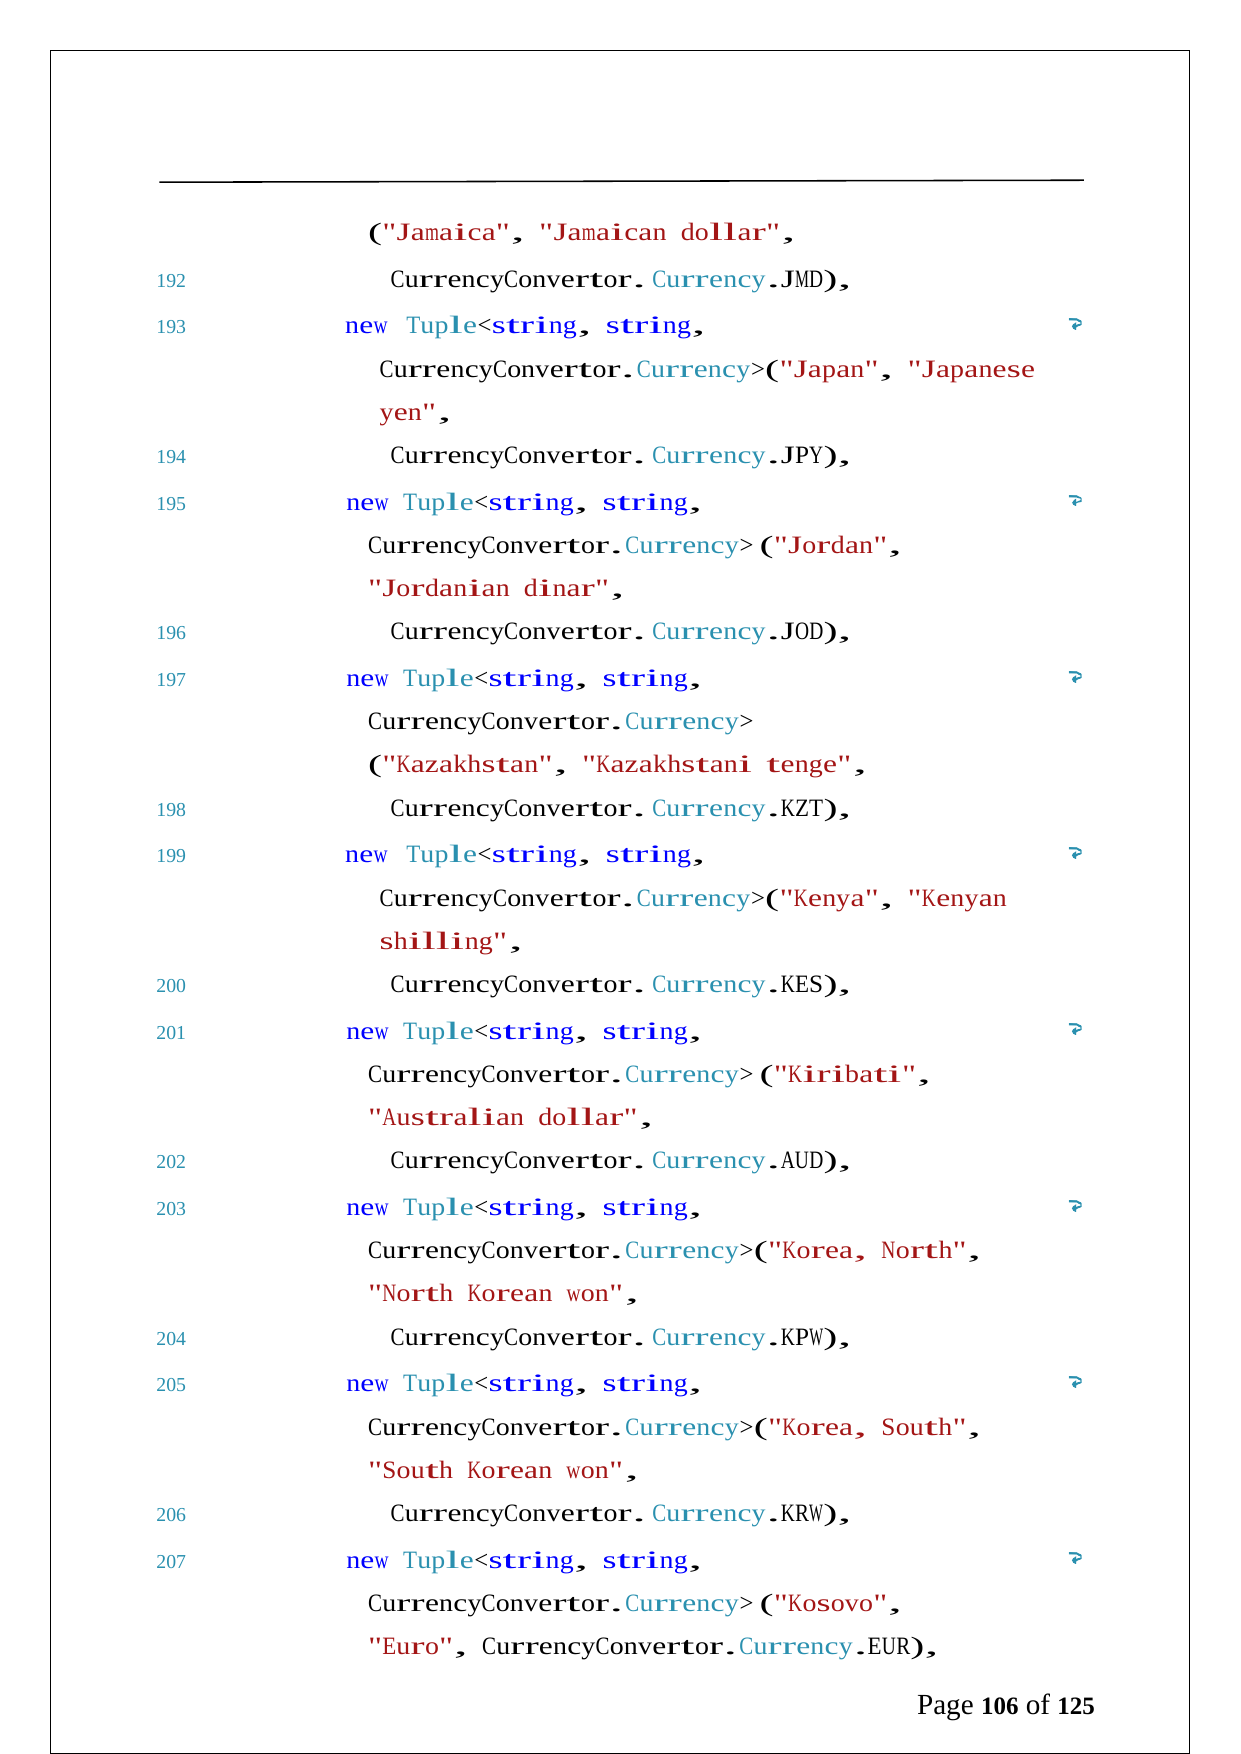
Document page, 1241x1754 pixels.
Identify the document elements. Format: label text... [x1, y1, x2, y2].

list new Tuple<string, string, CurrencyConvertor.Currency>("Japan", "Japanese yen", [156, 311, 1057, 426]
list CurrencyConvertor. Currency.KES), [156, 969, 1094, 998]
list CurrencyConvertor. Currency.JPY), [156, 440, 1094, 469]
list new Tuple<string, string, CurrencyConvertor.Currency> ("Jordan", "Jordanian dinar", [156, 487, 953, 602]
text ("Jamaica", "Jamaican dollar", [368, 217, 1094, 246]
list CurrencyConvertor. Currency.KZT), [156, 793, 1094, 821]
list CurrencyConvertor. Currency.KPW), [156, 1322, 1094, 1350]
picture [1068, 1376, 1082, 1388]
list new Tuple<string, string, CurrencyConvertor.Currency> ("Kazakhstan", "Kazakhstani tenge", [156, 663, 953, 778]
list CurrencyConvertor. Currency.KRW), [156, 1498, 1094, 1527]
picture [1068, 1552, 1082, 1564]
list new Tuple<string, string, CurrencyConvertor.Currency>("Korea, North", "North Korean won", [156, 1192, 1044, 1307]
picture [1068, 847, 1082, 859]
picture [1068, 671, 1082, 683]
picture [1068, 1023, 1082, 1035]
list new Tuple<string, string, CurrencyConvertor.Currency> ("Kosovo", "Euro", CurrencyConvertor.Currency.EUR), [156, 1545, 953, 1660]
list new Tuple<string, string, CurrencyConvertor.Currency>("Korea, South", "South Korean won", [156, 1368, 1044, 1483]
list CurrencyConvertor. Currency.JMD), [156, 264, 1094, 292]
picture [1068, 495, 1082, 506]
list new Tuple<string, string, CurrencyConvertor.Currency> ("Kiribati", "Australian dollar", [156, 1016, 953, 1131]
picture [1068, 1200, 1082, 1212]
picture [1068, 318, 1082, 330]
list CurrencyConvertor. Currency.AUD), [156, 1145, 1094, 1174]
list new Tuple<string, string, CurrencyConvertor.Currency>("Kenya", "Kenyan shilling", [156, 839, 1057, 954]
list CurrencyConvertor. Currency.JOD), [156, 616, 1094, 645]
